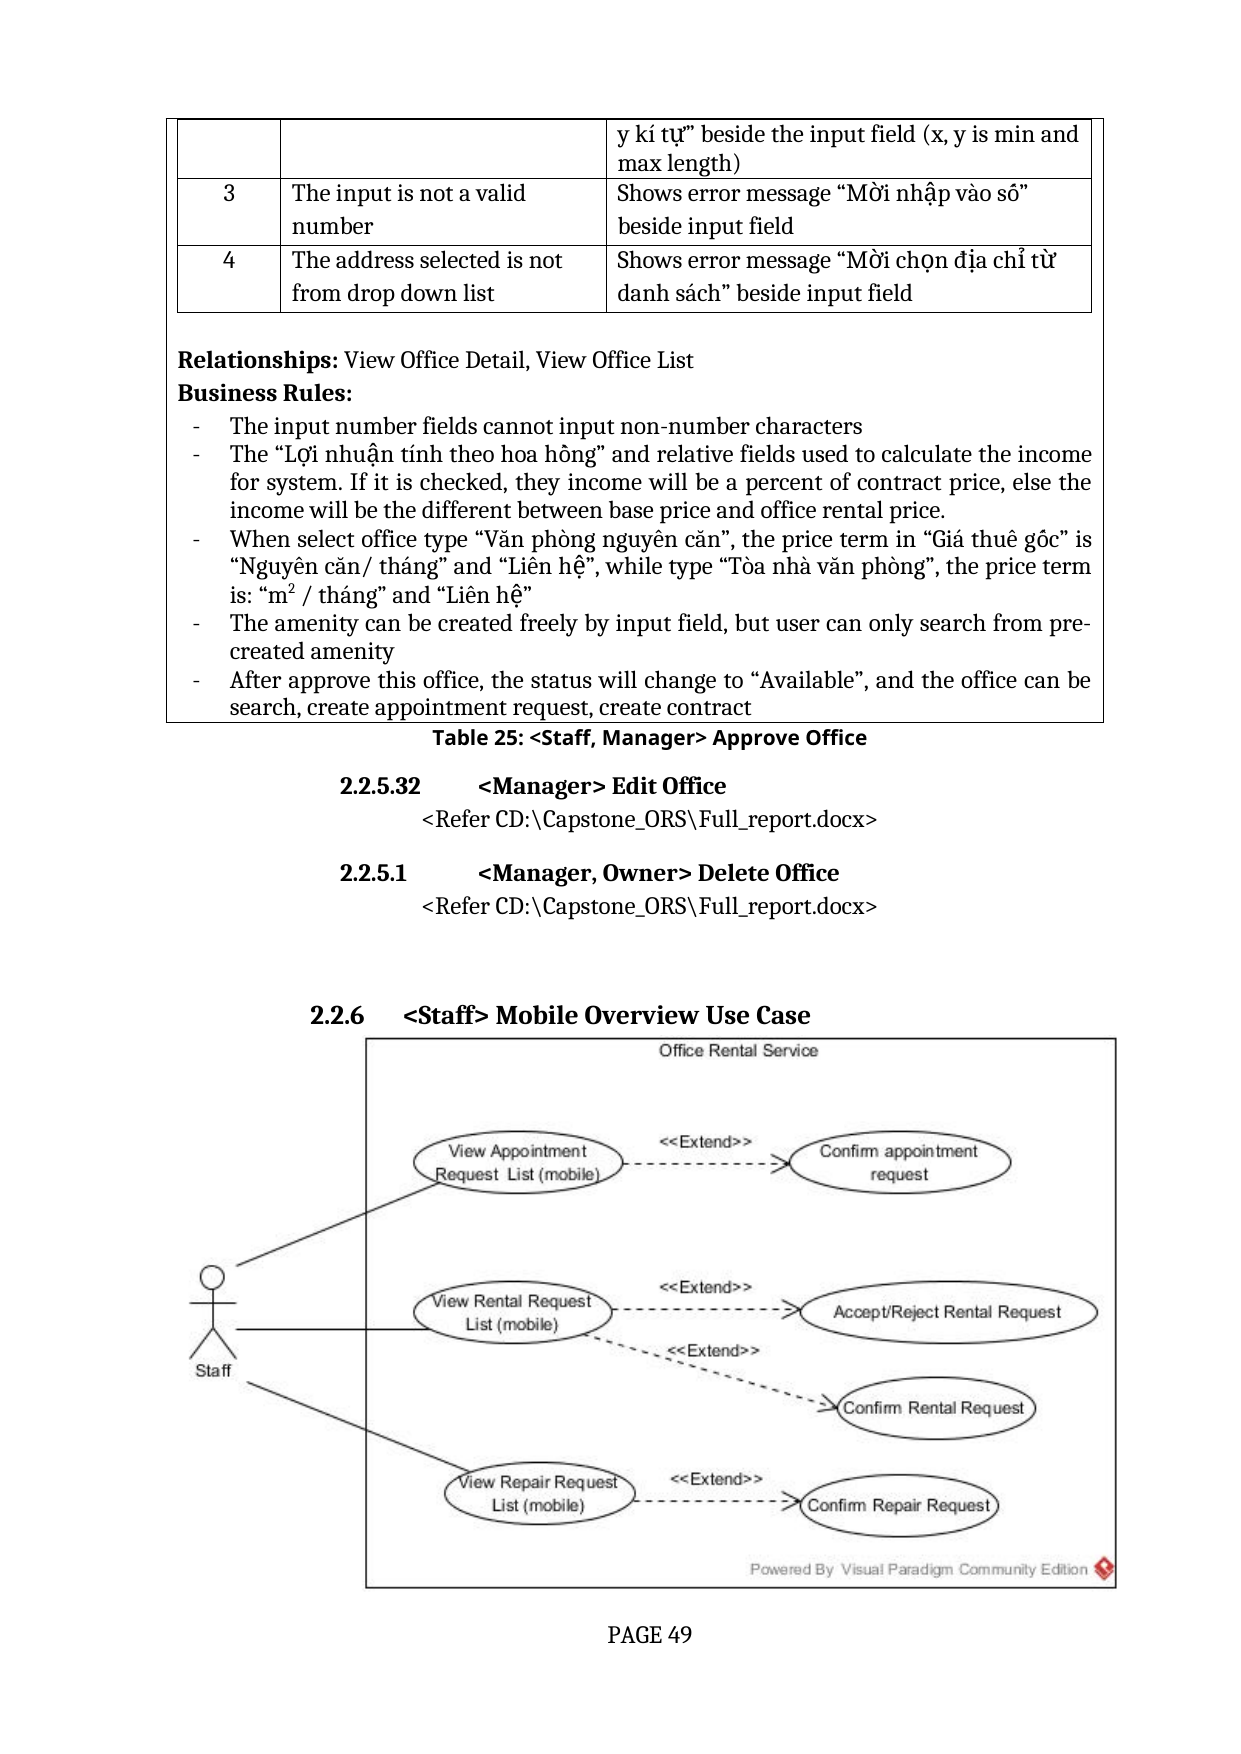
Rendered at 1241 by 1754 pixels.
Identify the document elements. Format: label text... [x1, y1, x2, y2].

text <Refer CD:\Capstone_ORS\Full_report.docx> [177, 805, 1122, 834]
text <Refer CD:\Capstone_ORS\Full_report.docx> [177, 892, 1122, 921]
subtitle <Manager> Edit Office [340, 772, 1122, 801]
subtitle <Manager, Owner> Delete Office [340, 859, 1122, 888]
subtitle <Staff> Mobile Overview Use Case [310, 1000, 1122, 1031]
picture [177, 1035, 1123, 1595]
